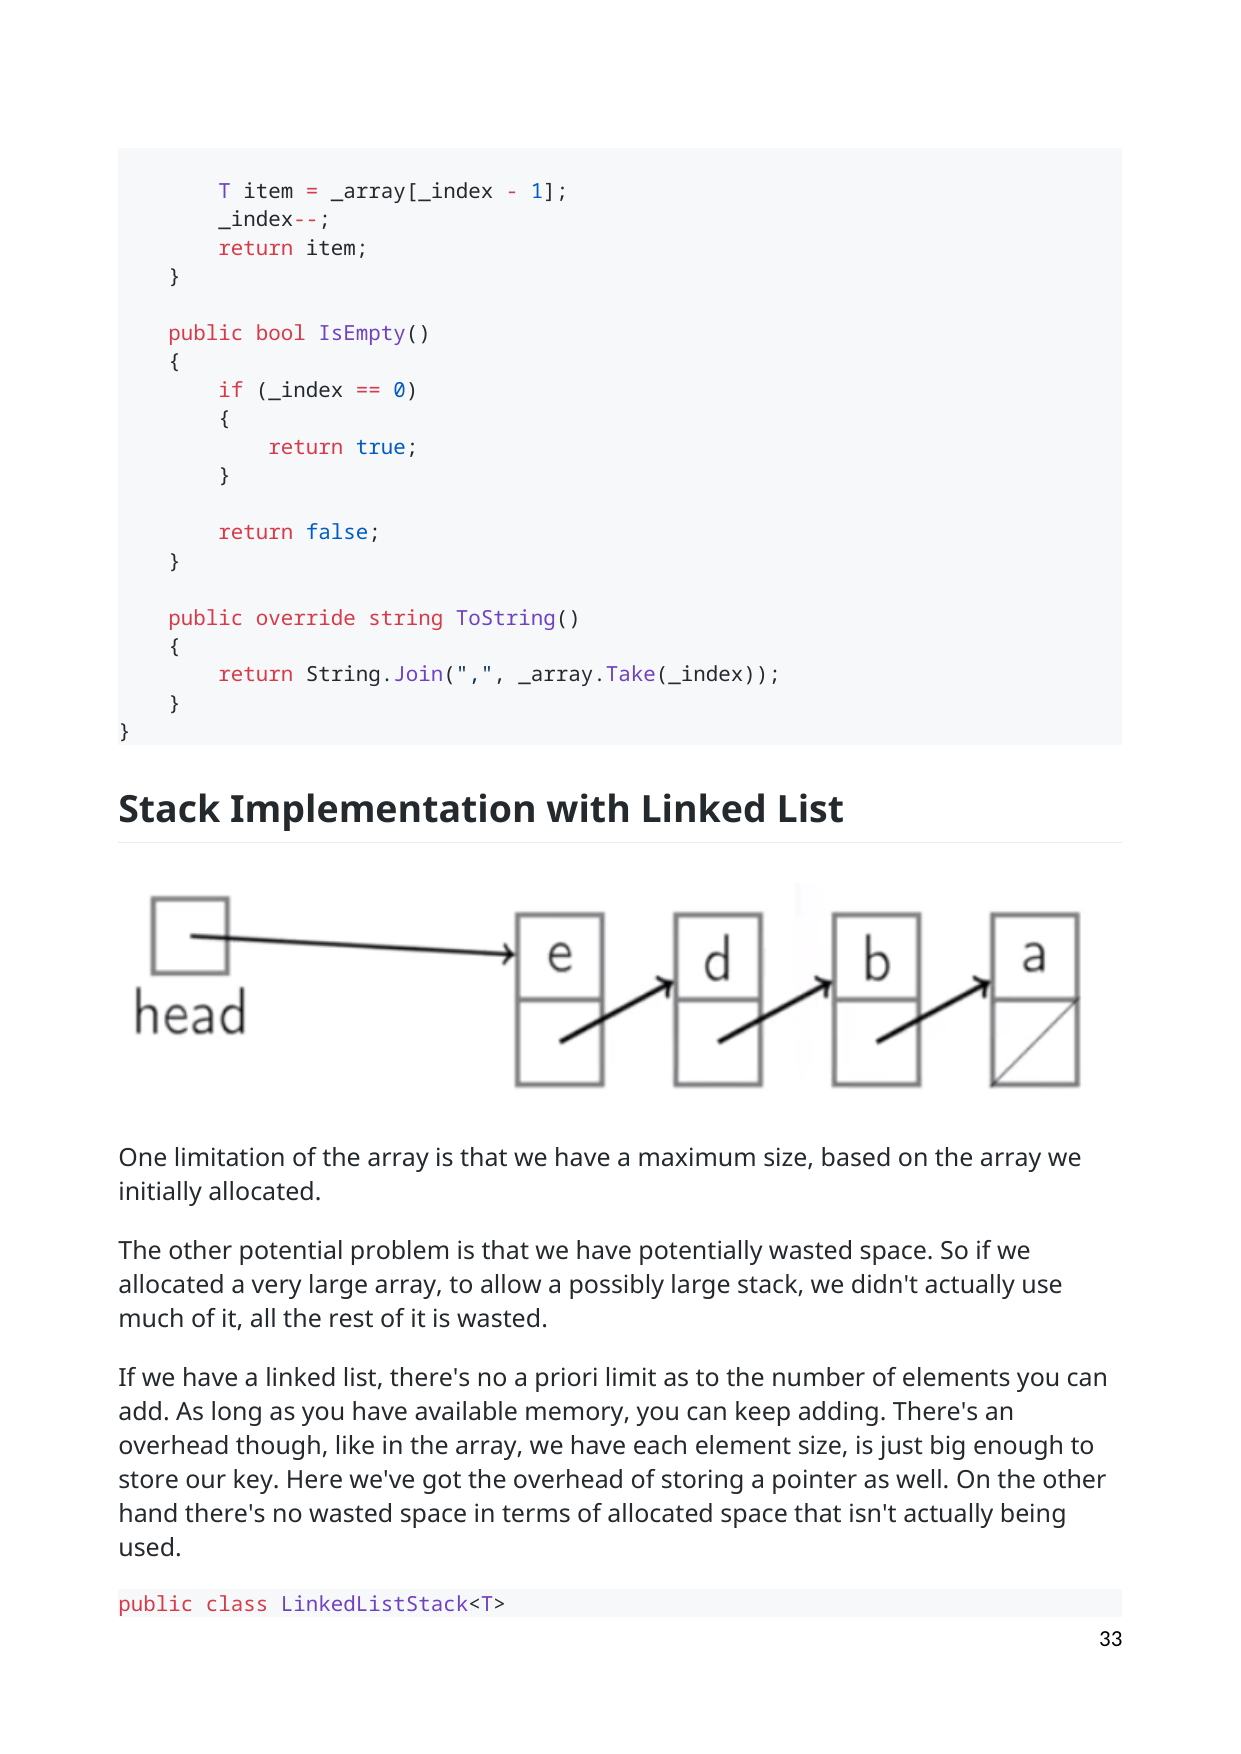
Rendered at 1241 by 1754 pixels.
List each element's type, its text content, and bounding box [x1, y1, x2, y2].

text T item = _array[_index - 1]; [118, 176, 1122, 204]
text public class LinkedListStack<T> [118, 1589, 1122, 1617]
text } [118, 716, 1122, 745]
text return String.Join(",", _array.Take(_index)); [118, 659, 1122, 688]
text The other potential problem is that we have potentially wasted space. So if we allocated a very large array, to allow a possibly large stack, we didn't actually use much of it, all the rest of it is wasted. [118, 1232, 1122, 1335]
text _index--; [118, 204, 1122, 233]
text if (_index == 0) [118, 375, 1122, 403]
text One limitation of the array is that we have a maximum size, based on the array we initially allocated. [118, 1139, 1122, 1207]
text } [118, 546, 1122, 574]
text } [118, 688, 1122, 716]
text public override string ToString() [118, 603, 1122, 631]
text { [118, 631, 1122, 659]
text { [118, 403, 1122, 432]
text return false; [118, 517, 1122, 546]
text { [118, 347, 1122, 375]
picture [118, 868, 1123, 1115]
text public bool IsEmpty() [118, 318, 1122, 347]
text If we have a linked list, there's no a priori limit as to the number of elements you can add. As long as you have available memory, you can keep adding. There's an overhead though, like in the array, we have each element size, is just big enough to store our key. Here we've got the overhead of storing a pointer as well. On the other hand there's no wasted space in terms of allocated space that isn't actually being used. [118, 1360, 1122, 1564]
text return true; [118, 432, 1122, 460]
text } [118, 261, 1122, 290]
text } [118, 460, 1122, 489]
subtitle Stack Implementation with Linked List [118, 782, 1122, 842]
text return item; [118, 233, 1122, 261]
